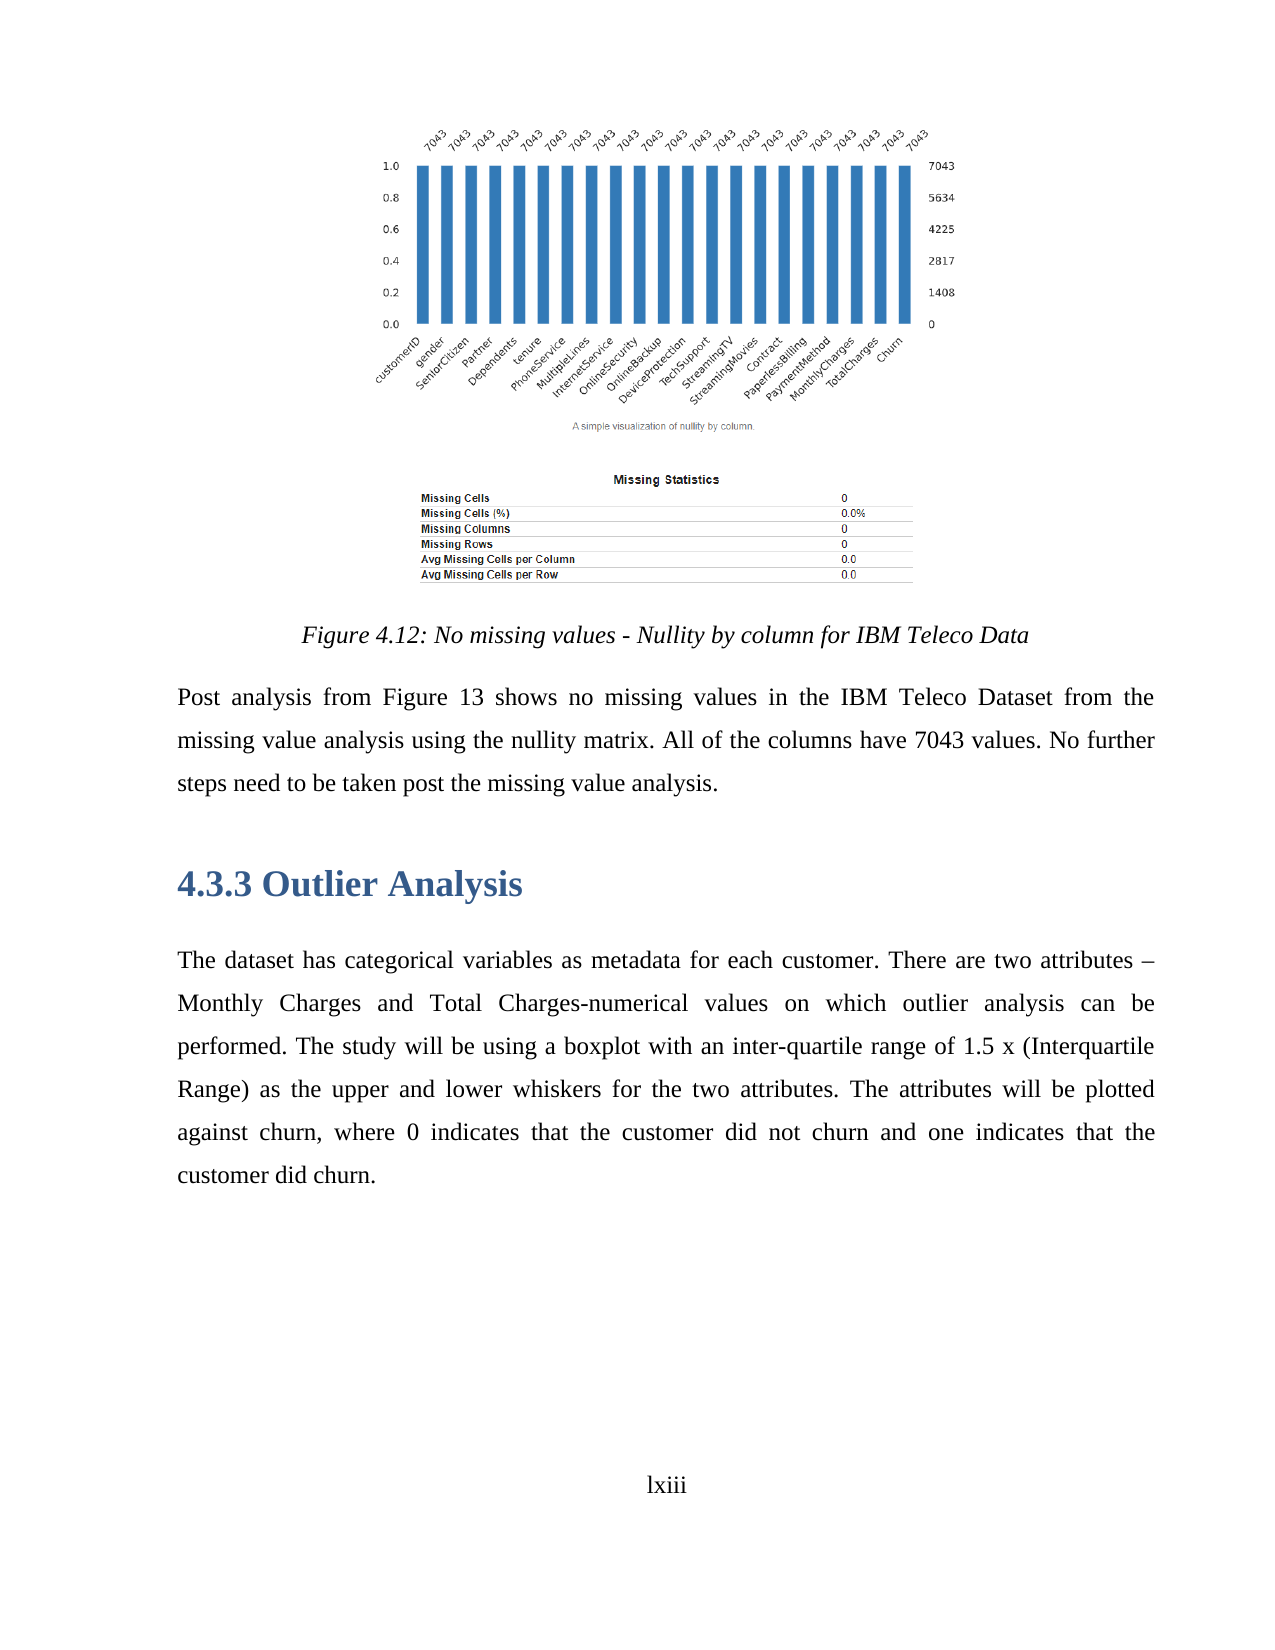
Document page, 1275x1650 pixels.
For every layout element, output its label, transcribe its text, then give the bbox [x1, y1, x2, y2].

text Post analysis from Figure 13 shows no missing values in the IBM Teleco Dataset from the missing value analysis using the nullity matrix. All of the columns have 7043 values. No further steps need to be taken post the missing value analysis. [177, 682, 1156, 797]
picture [417, 470, 916, 588]
text The dataset has categorical variables as metadata for each customer. There are two attributes – Monthly Charges and Total Charges-numerical values on which outlier analysis can be performed. The study will be using a boxplot with an inter-quartile range of 1.5 x (Interquartile Range) as the upper and lower whiskers for the two attributes. The attributes will be plotted against churn, where 0 indicates that the customer did not churn and one indicates that the customer did churn. [177, 945, 1156, 1189]
picture [374, 121, 959, 437]
subtitle 4.3.3 Outlier Analysis [177, 862, 1156, 905]
